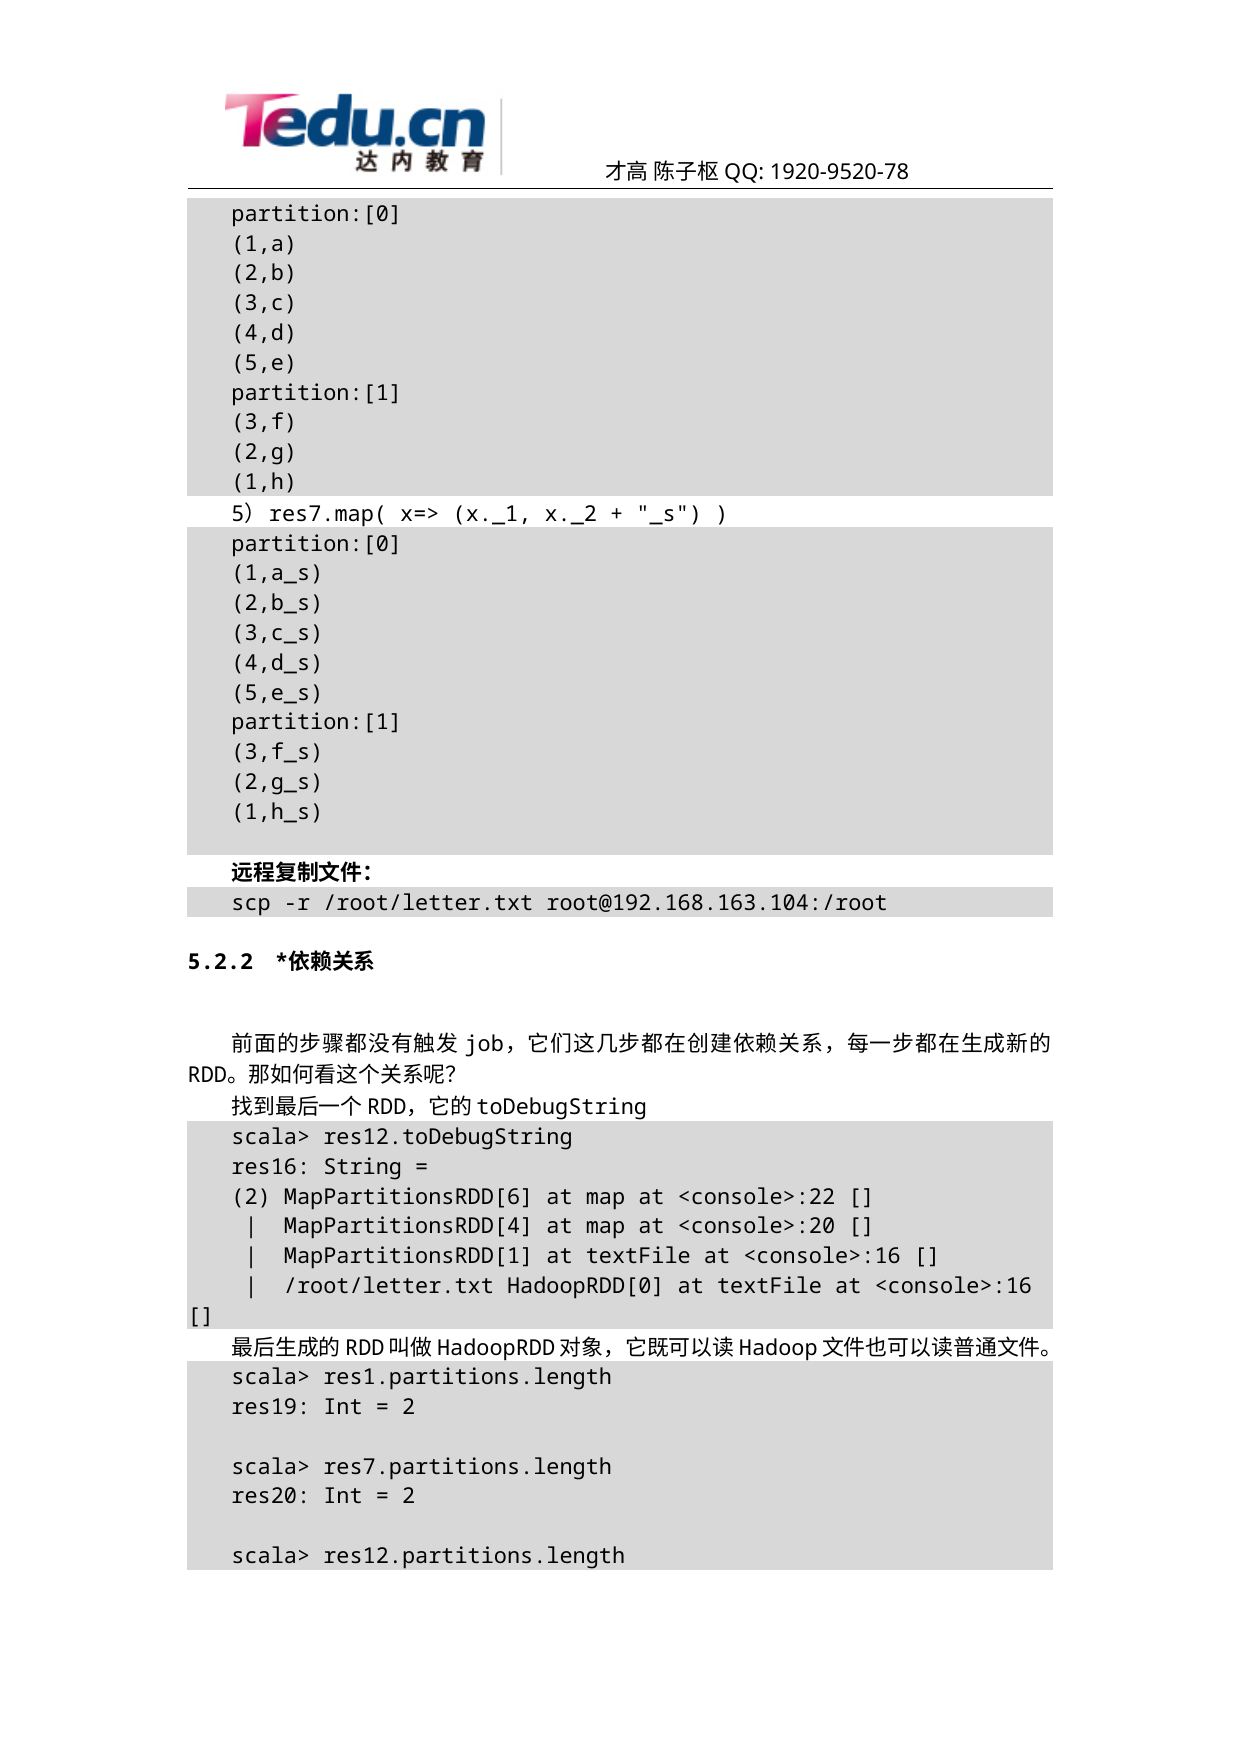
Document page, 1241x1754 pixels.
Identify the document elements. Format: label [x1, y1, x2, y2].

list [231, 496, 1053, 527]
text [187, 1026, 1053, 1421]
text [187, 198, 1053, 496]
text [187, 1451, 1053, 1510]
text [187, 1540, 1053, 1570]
picture [225, 88, 507, 180]
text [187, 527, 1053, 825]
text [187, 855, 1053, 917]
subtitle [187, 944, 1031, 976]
